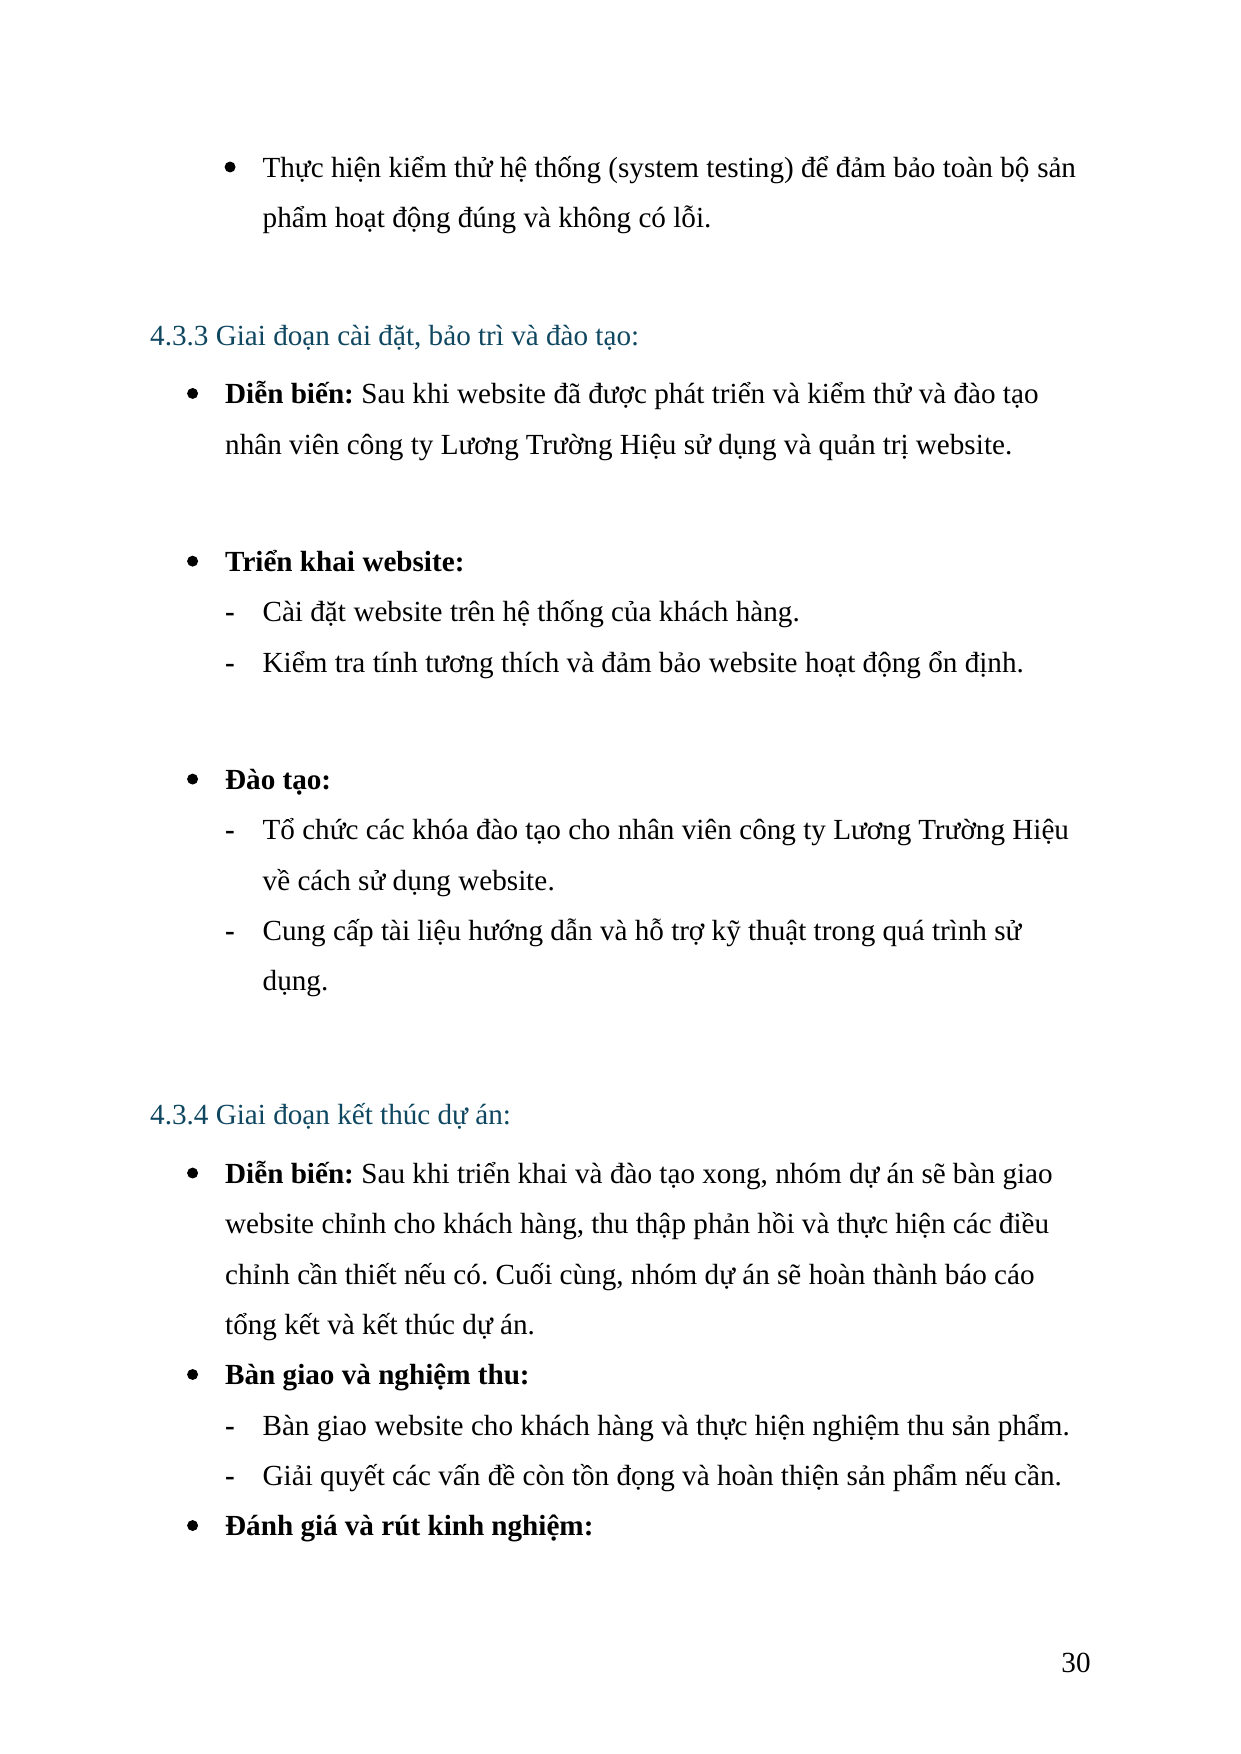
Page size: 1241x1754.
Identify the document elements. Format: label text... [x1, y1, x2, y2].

list Diễn biến: Sau khi website đã được phát triển và kiểm thử và đào tạo nhân viên công ty Lương Trường Hiệu sử dụng và quản trị website. [187, 376, 1090, 460]
list Tổ chức các khóa đào tạo cho nhân viên công ty Lương Trường Hiệu về cách sử dụng website. [225, 812, 1090, 896]
list Diễn biến: Sau khi triển khai và đào tạo xong, nhóm dự án sẽ bàn giao website chỉnh cho khách hàng, thu thập phản hồi và thực hiện các điều chỉnh cần thiết nếu có. Cuối cùng, nhóm dự án sẽ hoàn thành báo cáo tổng kết và kết thúc dự án. [187, 1156, 1090, 1341]
subtitle 4.3.4 Giai đoạn kết thúc dự án: [150, 1097, 1090, 1131]
list Cung cấp tài liệu hướng dẫn và hỗ trợ kỹ thuật trong quá trình sử dụng. [225, 913, 1090, 997]
list Cài đặt website trên hệ thống của khách hàng. [225, 594, 1090, 628]
list Bàn giao và nghiệm thu: [187, 1357, 1090, 1391]
list Đào tạo: [187, 762, 1090, 796]
list Kiểm tra tính tương thích và đảm bảo website hoạt động ổn định. [225, 645, 1090, 678]
list Đánh giá và rút kinh nghiệm: [187, 1508, 1090, 1542]
list Giải quyết các vấn đề còn tồn đọng và hoàn thiện sản phẩm nếu cần. [225, 1458, 1090, 1492]
subtitle 4.3.3 Giai đoạn cài đặt, bảo trì và đào tạo: [150, 318, 1090, 351]
list Bàn giao website cho khách hàng và thực hiện nghiệm thu sản phẩm. [225, 1408, 1090, 1441]
list Triển khai website: [187, 544, 1090, 578]
list Thực hiện kiểm thử hệ thống (system testing) để đảm bảo toàn bộ sản phẩm hoạt động đúng và không có lỗi. [225, 150, 1090, 234]
